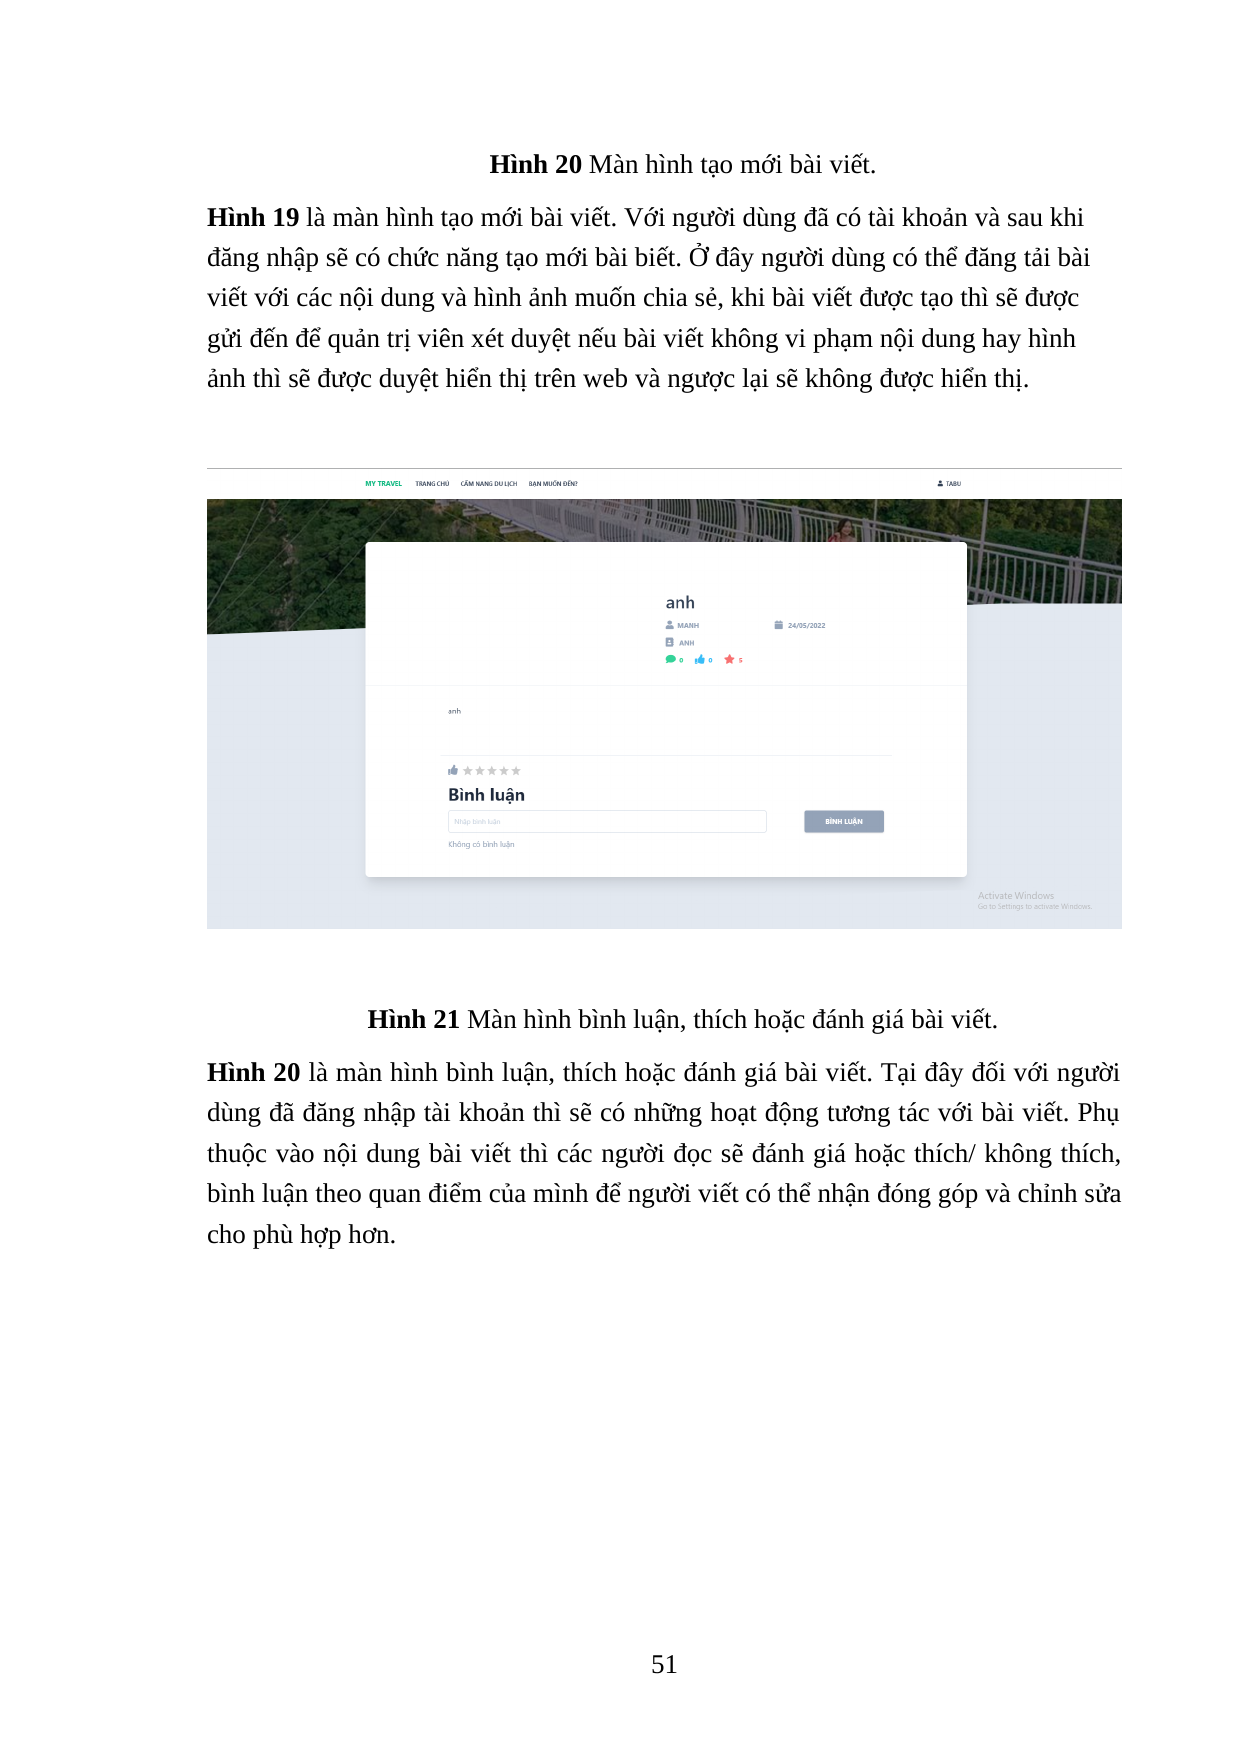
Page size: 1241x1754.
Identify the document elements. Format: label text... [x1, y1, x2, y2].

picture [207, 468, 1122, 929]
text Hình 21 Màn hình bình luận, thích hoặc đánh giá bài viết. [207, 1003, 1122, 1034]
text Hình 19 là màn hình tạo mới bài viết. Với người dùng đã có tài khoản và sau khi đăng nhập sẽ có chức năng tạo mới bài biết. Ở đây người dùng có thể đăng tải bài viết với các nội dung và hình ảnh muốn chia sẻ, khi bài viết được tạo thì sẽ được gửi đến để quản trị viên xét duyệt nếu bài viết không vi phạm nội dung hay hình ảnh thì sẽ được duyệt hiển thị trên web và ngược lại sẽ không được hiển thị. [207, 201, 1122, 393]
text Hình 20 Màn hình tạo mới bài viết. [207, 148, 1122, 179]
text Hình 20 là màn hình bình luận, thích hoặc đánh giá bài viết. Tại đây đối với người dùng đã đăng nhập tài khoản thì sẽ có những hoạt động tương tác với bài viết. Phụ thuộc vào nội dung bài viết thì các người đọc sẽ đánh giá hoặc thích/ không thích, bình luận theo quan điểm của mình để người viết có thể nhận đóng góp và chỉnh sửa cho phù hợp hơn. [207, 1056, 1122, 1249]
